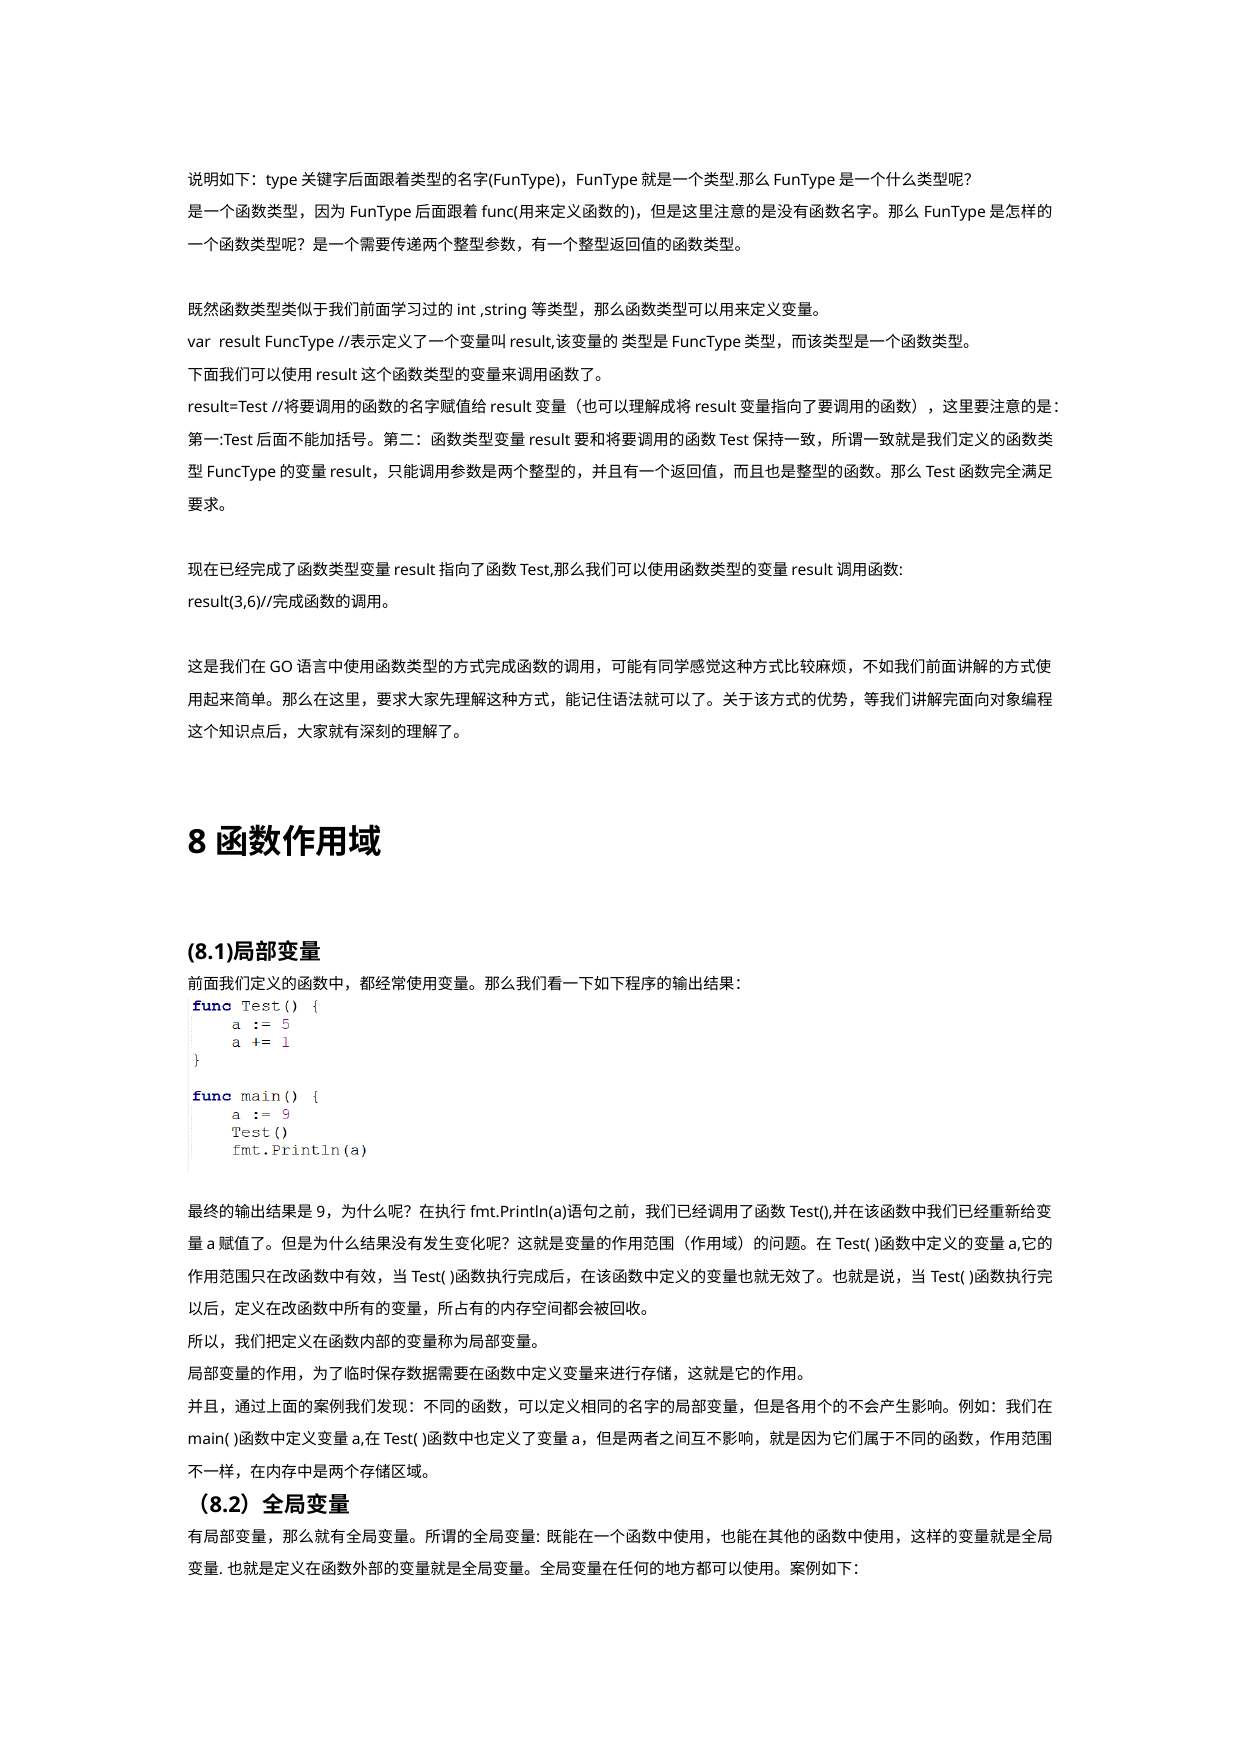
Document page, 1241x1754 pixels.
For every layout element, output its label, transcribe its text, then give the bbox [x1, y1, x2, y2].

text 所以，我们把定义在函数内部的变量称为局部变量。 [187, 1324, 1053, 1356]
text 并且，通过上面的案例我们发现：不同的函数，可以定义相同的名字的局部变量，但是各用个的不会产生影响。例如：我们在main( )函数中定义变量a,在Test( )函数中也定义了变量a，但是两者之间互不影响，就是因为它们属于不同的函数，作用范围不一样，在内存中是两个存储区域。 [187, 1389, 1053, 1486]
text 下面我们可以使用result这个函数类型的变量来调用函数了。 [187, 357, 1053, 389]
subtitle 8 函数作用域 [187, 807, 1053, 872]
text 现在已经完成了函数类型变量result指向了函数Test,那么我们可以使用函数类型的变量result调用函数: [187, 552, 1053, 584]
picture [187, 998, 468, 1172]
text result(3,6)//完成函数的调用。 [187, 584, 1053, 617]
text 既然函数类型类似于我们前面学习过的 int ,string 等类型，那么函数类型可以用来定义变量。 [187, 292, 1053, 324]
text （8.2）全局变量 [187, 1486, 1053, 1519]
text var result FuncType //表示定义了一个变量叫result,该变量的 类型是FuncType类型，而该类型是一个函数类型。 [187, 324, 1053, 357]
text 局部变量的作用，为了临时保存数据需要在函数中定义变量来进行存储，这就是它的作用。 [187, 1356, 1053, 1389]
text 这是我们在GO语言中使用函数类型的方式完成函数的调用，可能有同学感觉这种方式比较麻烦，不如我们前面讲解的方式使用起来简单。那么在这里，要求大家先理解这种方式，能记住语法就可以了。关于该方式的优势，等我们讲解完面向对象编程这个知识点后，大家就有深刻的理解了。 [187, 649, 1053, 747]
text (8.1)局部变量 [187, 934, 1053, 966]
text 前面我们定义的函数中，都经常使用变量。那么我们看一下如下程序的输出结果： [187, 966, 1053, 999]
text result=Test //将要调用的函数的名字赋值给result变量（也可以理解成将result变量指向了要调用的函数），这里要注意的是：第一:Test后面不能加括号。第二：函数类型变量result要和将要调用的函数Test保持一致，所谓一致就是我们定义的函数类型FuncType的变量result，只能调用参数是两个整型的，并且有一个返回值，而且也是整型的函数。那么Test函数完全满足要求。 [187, 389, 1053, 519]
text 说明如下：type关键字后面跟着类型的名字(FunType)，FunType就是一个类型.那么FunType是一个什么类型呢？ [187, 162, 1053, 194]
text 是一个函数类型，因为FunType后面跟着func(用来定义函数的)，但是这里注意的是没有函数名字。那么FunType是怎样的一个函数类型呢？是一个需要传递两个整型参数，有一个整型返回值的函数类型。 [187, 194, 1053, 259]
text 有局部变量，那么就有全局变量。所谓的全局变量: 既能在一个函数中使用，也能在其他的函数中使用，这样的变量就是全局变量. 也就是定义在函数外部的变量就是全局变量。全局变量在任何的地方都可以使用。案例如下： [187, 1519, 1053, 1584]
text 最终的输出结果是9，为什么呢？在执行fmt.Println(a)语句之前，我们已经调用了函数Test(),并在该函数中我们已经重新给变量a赋值了。但是为什么结果没有发生变化呢？这就是变量的作用范围（作用域）的问题。在Test( )函数中定义的变量a,它的作用范围只在改函数中有效，当Test( )函数执行完成后，在该函数中定义的变量也就无效了。也就是说，当Test( )函数执行完以后，定义在改函数中所有的变量，所占有的内存空间都会被回收。 [187, 1194, 1053, 1324]
